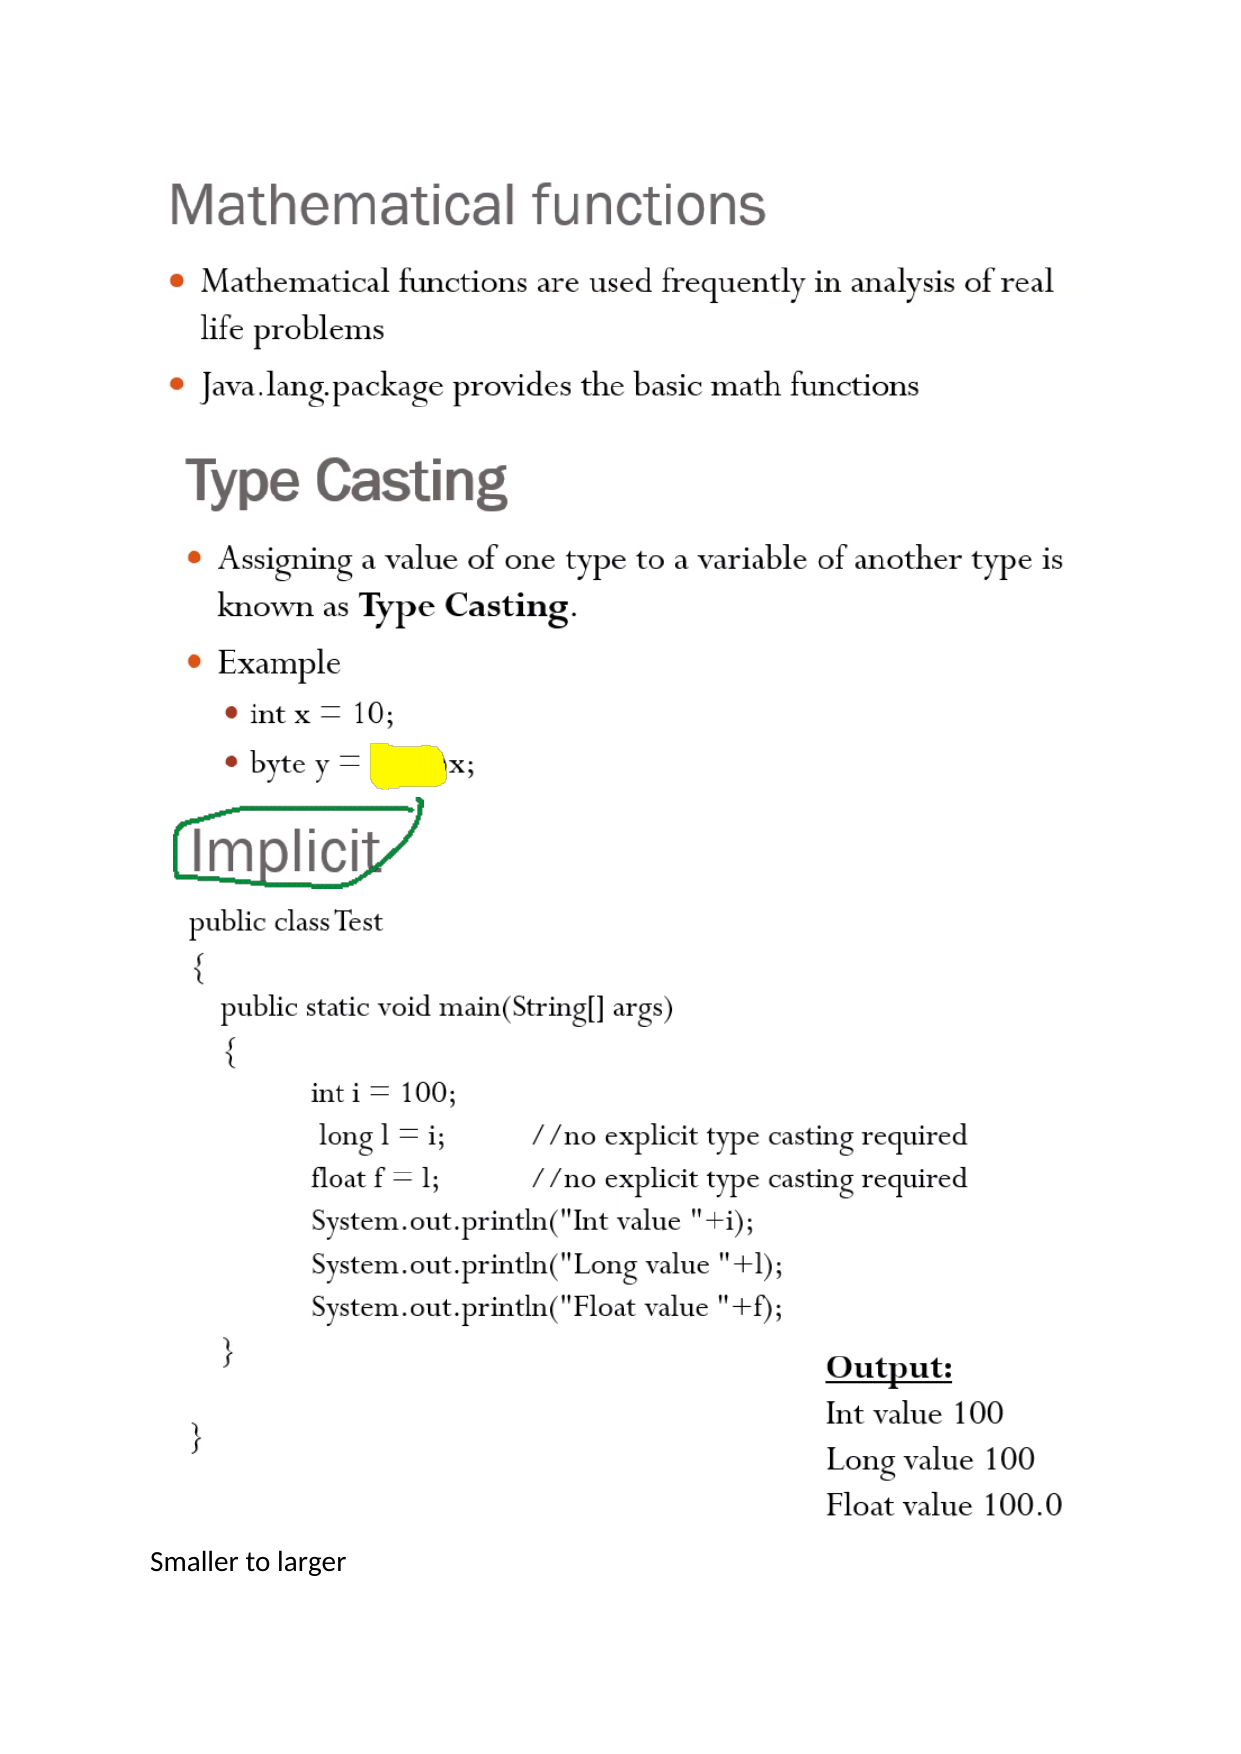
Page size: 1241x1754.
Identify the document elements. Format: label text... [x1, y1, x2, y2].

text Smaller to larger [150, 1540, 1090, 1578]
picture [150, 797, 1091, 1540]
picture [150, 150, 1091, 426]
picture [150, 428, 1091, 790]
